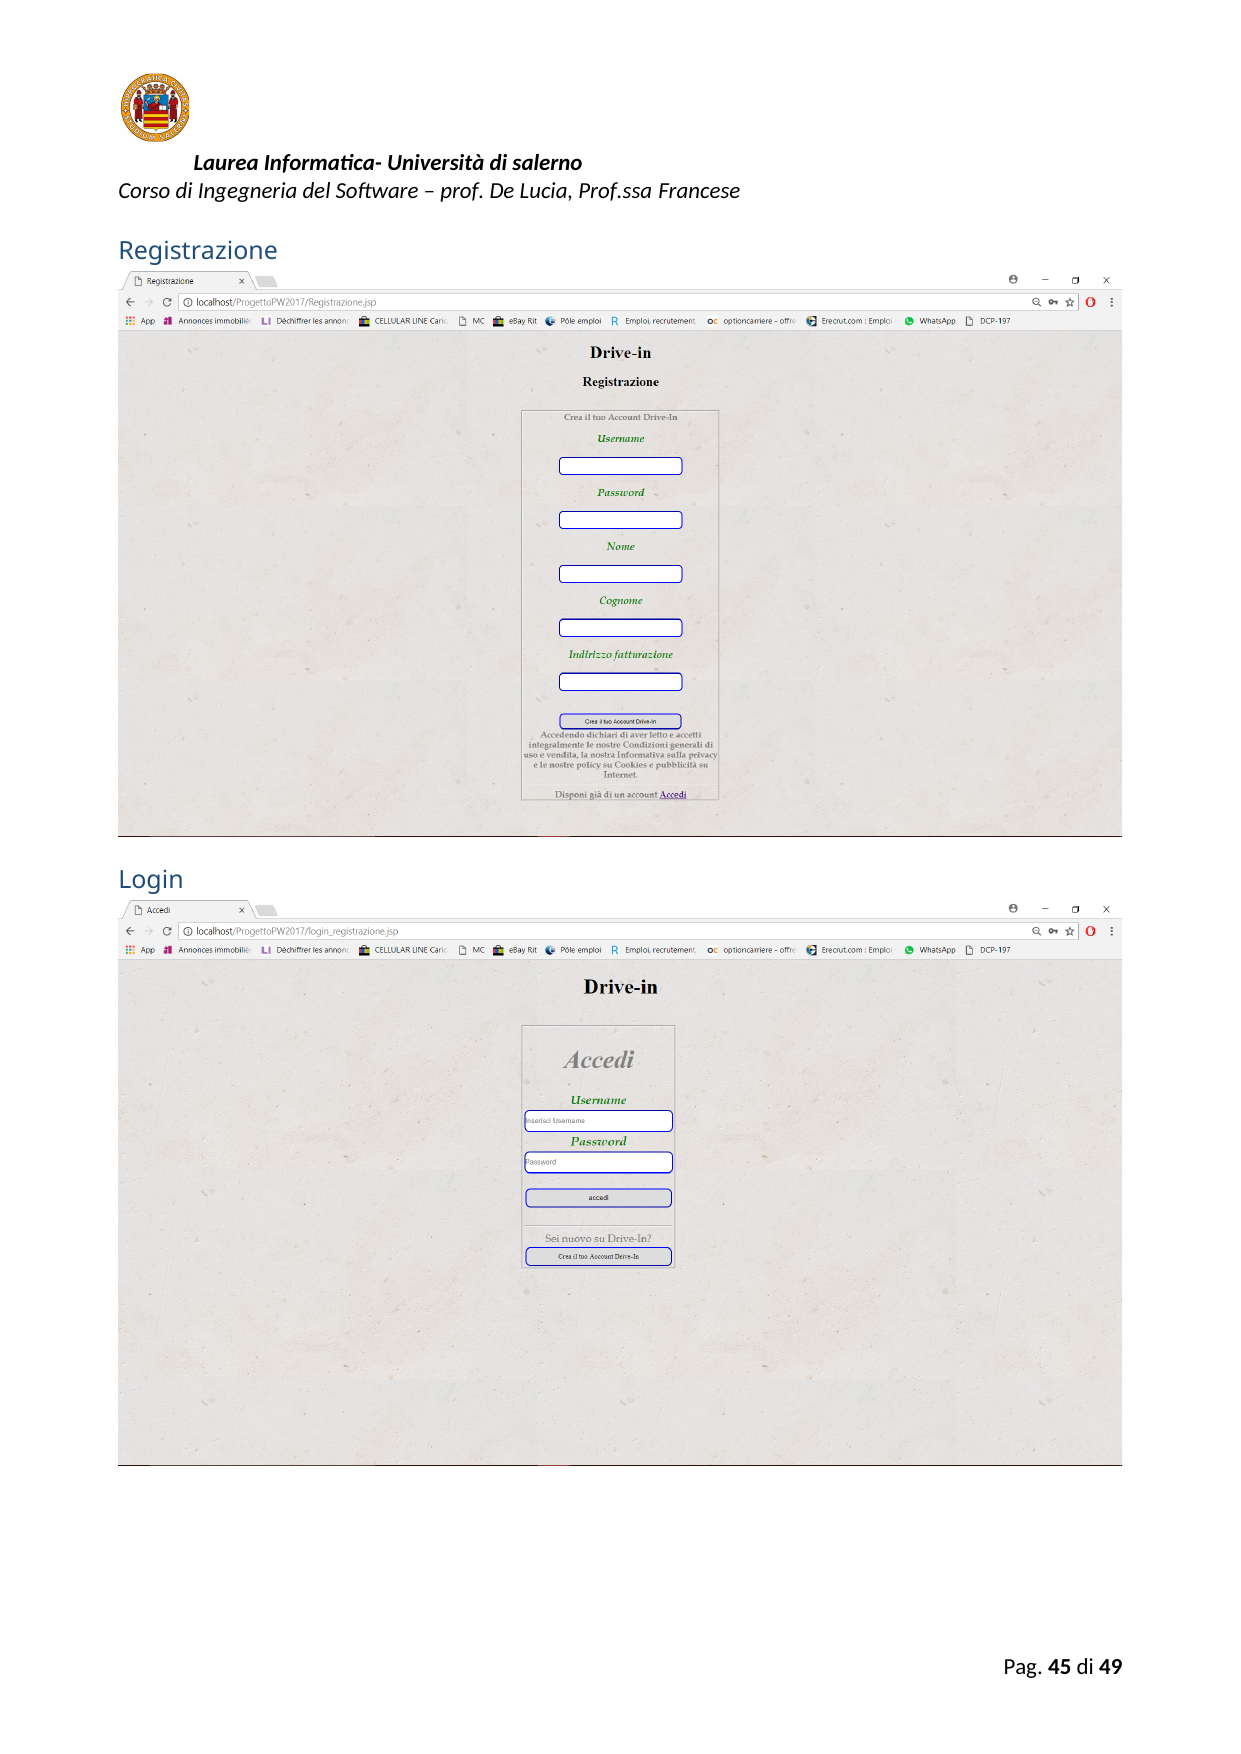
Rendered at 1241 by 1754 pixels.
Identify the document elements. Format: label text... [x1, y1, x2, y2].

subtitle Registrazione [118, 232, 1122, 267]
picture [121, 73, 190, 142]
picture [118, 900, 1123, 1466]
subtitle Login [118, 861, 1122, 895]
picture [118, 271, 1123, 837]
